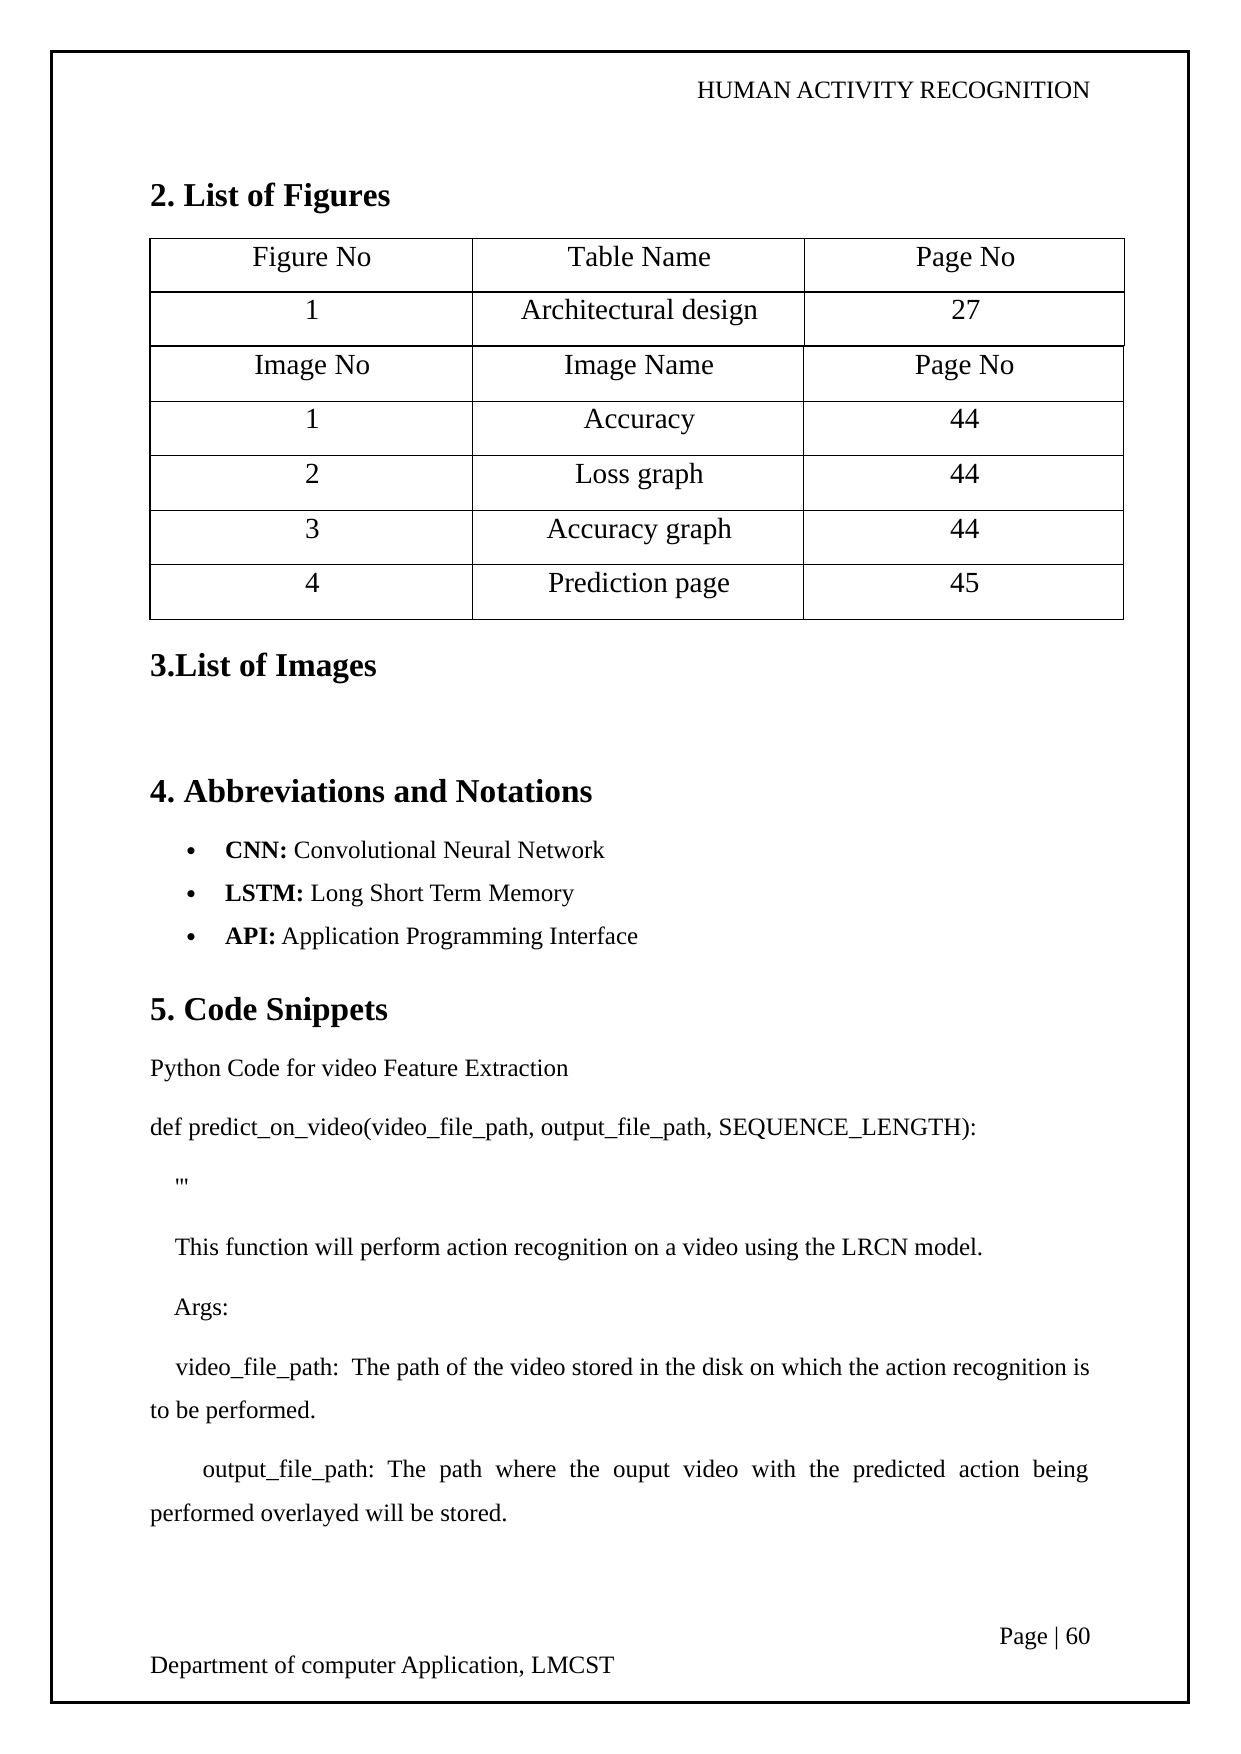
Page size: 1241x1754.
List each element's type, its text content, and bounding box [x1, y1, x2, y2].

table_cell Accuracy [473, 402, 803, 455]
table_cell 44 [804, 456, 1123, 510]
text def predict_on_video(video_file_path, output_file_path, SEQUENCE_LENGTH): [150, 1112, 1090, 1141]
table_header Image No [151, 347, 472, 401]
table_cell 44 [804, 402, 1123, 455]
table_cell 1 [151, 293, 472, 345]
text This function will perform action recognition on a video using the LRCN model. [150, 1232, 1090, 1261]
table_cell Prediction page [473, 565, 803, 619]
subtitle 5. Code Snippets [150, 989, 913, 1028]
subtitle 2. List of Figures [150, 175, 913, 213]
text Args: [150, 1292, 1090, 1321]
table_header Figure No [151, 239, 472, 291]
text ''' [150, 1172, 1090, 1201]
table_cell 27 [805, 293, 1124, 345]
table_cell Architectural design [473, 293, 804, 345]
text video_file_path: The path of the video stored in the disk on which the action recognition is to be performed. [150, 1352, 1090, 1423]
list CNN: Convolutional Neural Network [187, 835, 1090, 864]
table_cell Accuracy graph [473, 511, 803, 564]
table_cell 44 [804, 511, 1123, 564]
table_cell 3 [151, 511, 472, 564]
table_cell Loss graph [473, 456, 803, 510]
table_header Page No [804, 347, 1123, 401]
text output_file_path: The path where the ouput video with the predicted action being performed overlayed will be stored. [150, 1454, 1090, 1526]
table_cell 1 [151, 402, 472, 455]
subtitle 3.List of Images [150, 645, 913, 683]
table_header Page No [805, 239, 1124, 291]
table_cell 45 [804, 565, 1123, 619]
table_cell 4 [151, 565, 472, 619]
list API: Application Programming Interface [187, 921, 1090, 950]
table_cell 2 [151, 456, 472, 510]
table_header Table Name [473, 239, 804, 291]
table_header Image Name [473, 347, 803, 401]
subtitle 4. Abbreviations and Notations [150, 772, 913, 810]
list LSTM: Long Short Term Memory [187, 878, 1090, 907]
text Python Code for video Feature Extraction [150, 1053, 1090, 1081]
